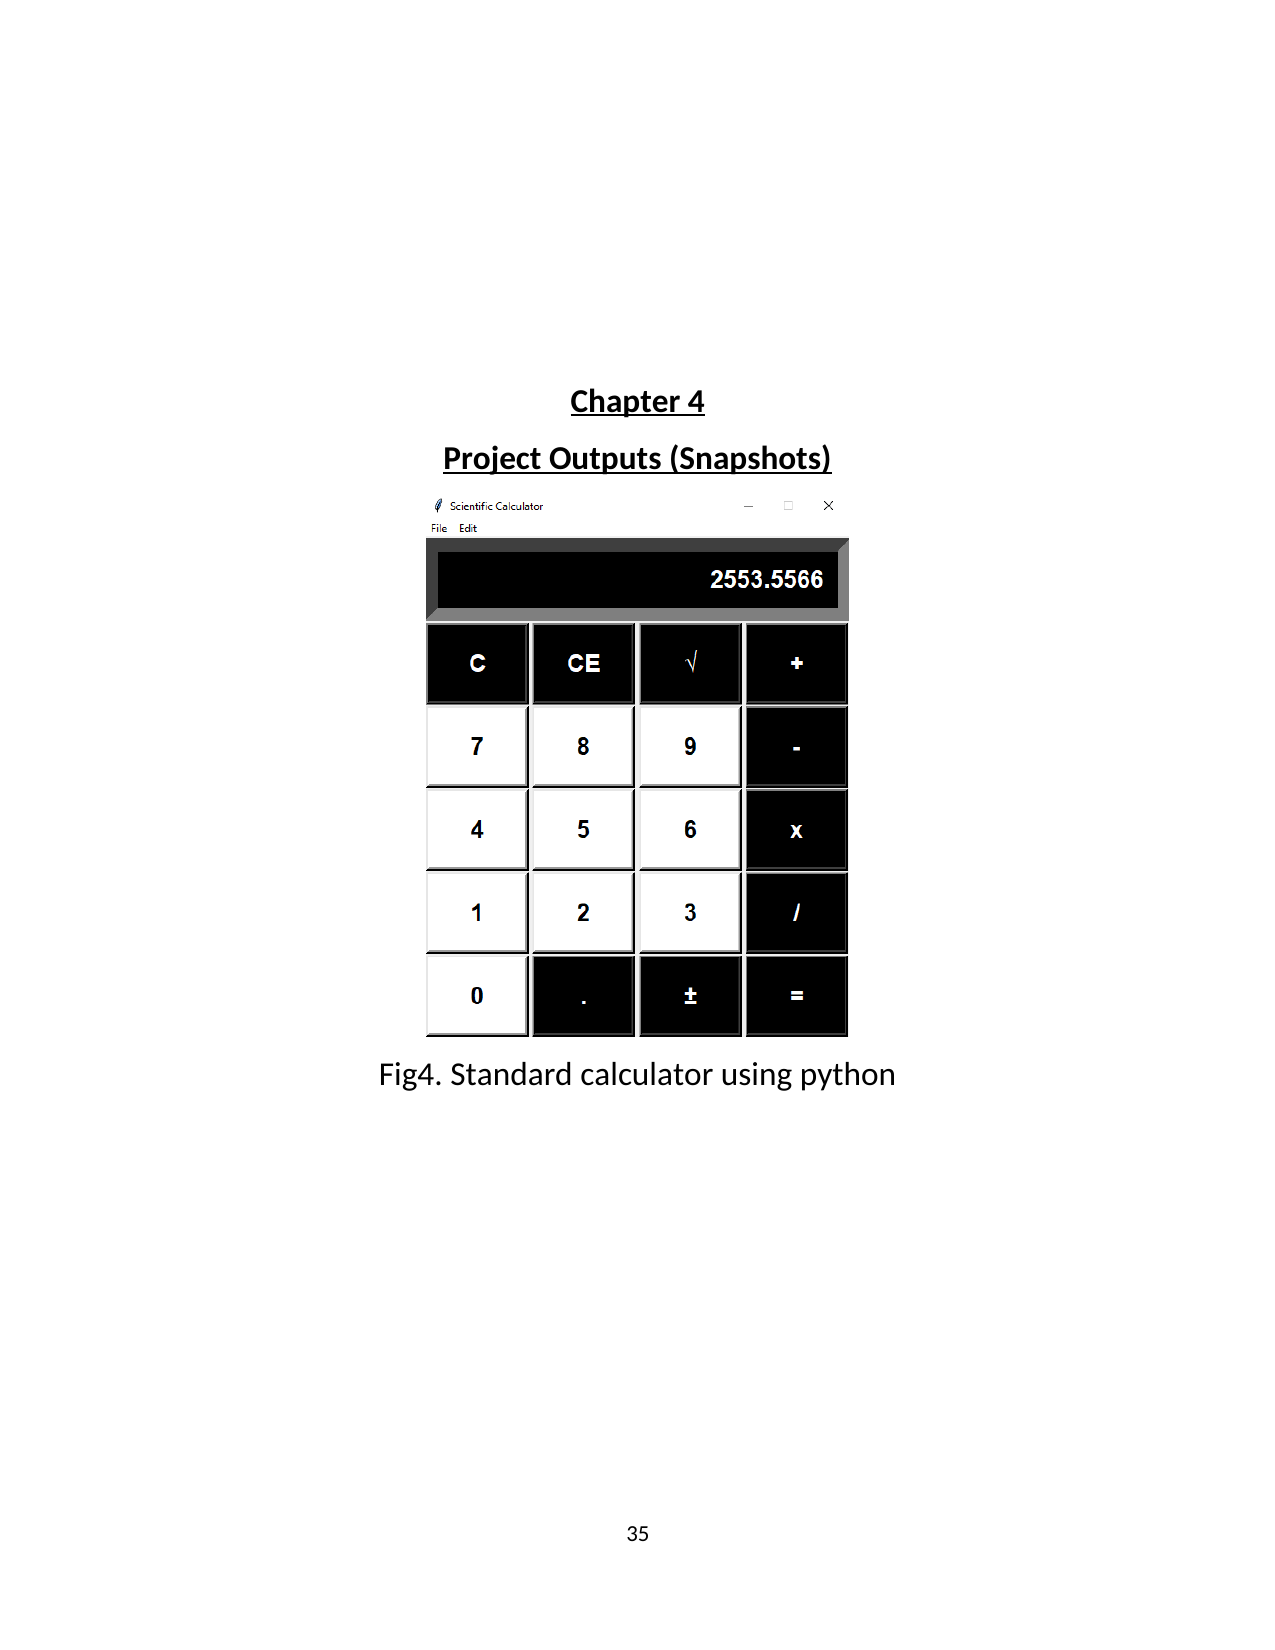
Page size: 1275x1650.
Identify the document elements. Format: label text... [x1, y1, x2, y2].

text Project Outputs (Snapshots) [150, 437, 1125, 478]
picture [426, 494, 849, 1037]
text Fig4. Standard calculator using python [150, 1053, 1125, 1094]
text Chapter 4 [150, 379, 1125, 420]
